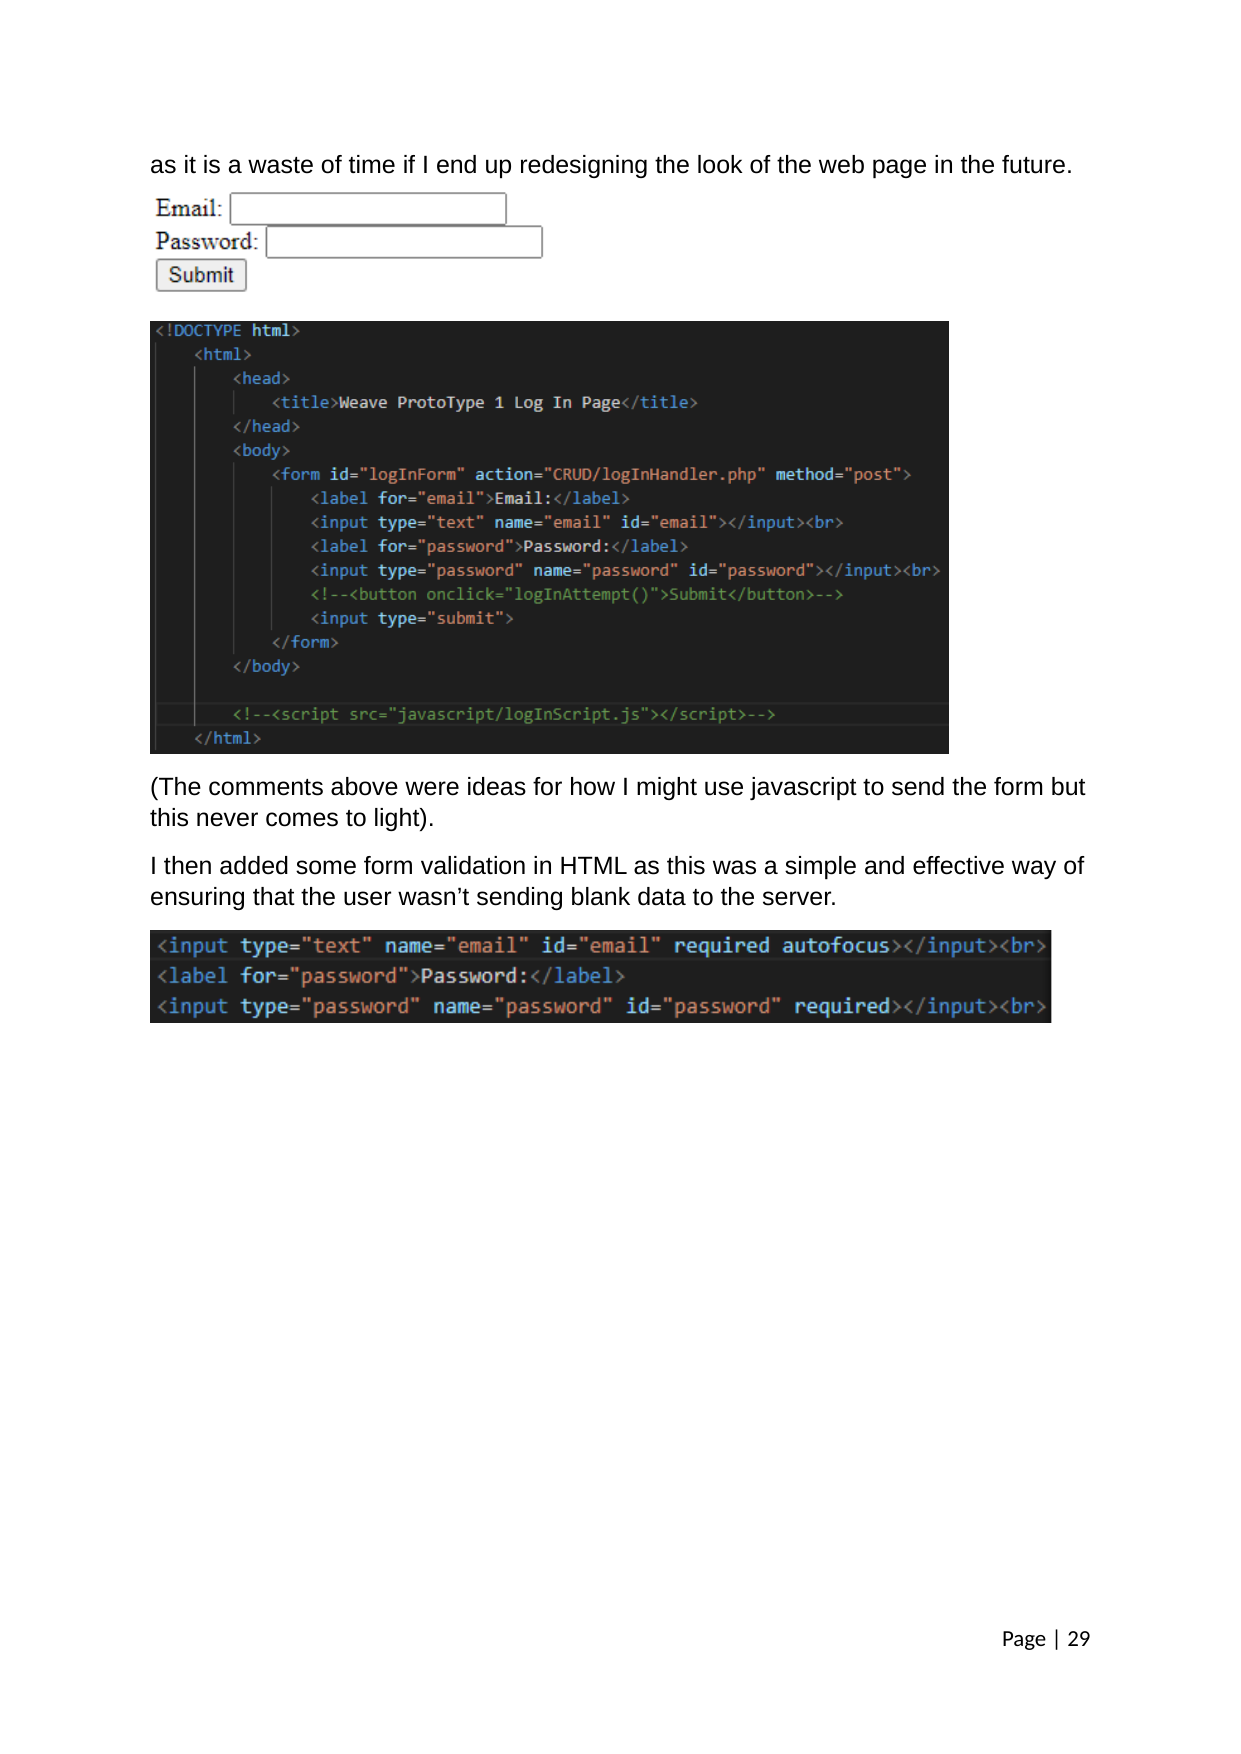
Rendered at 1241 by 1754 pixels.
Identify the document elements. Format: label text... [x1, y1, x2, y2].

text (The comments above were ideas for how I might use javascript to send the form but this never comes to light). [150, 772, 1090, 832]
picture [150, 930, 1052, 1023]
picture [150, 321, 949, 754]
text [150, 150, 1090, 302]
picture [150, 181, 551, 303]
text I then added some form validation in HTML as this was a simple and effective way of ensuring that the user wasn’t sending blank data to the server. [150, 851, 1090, 911]
